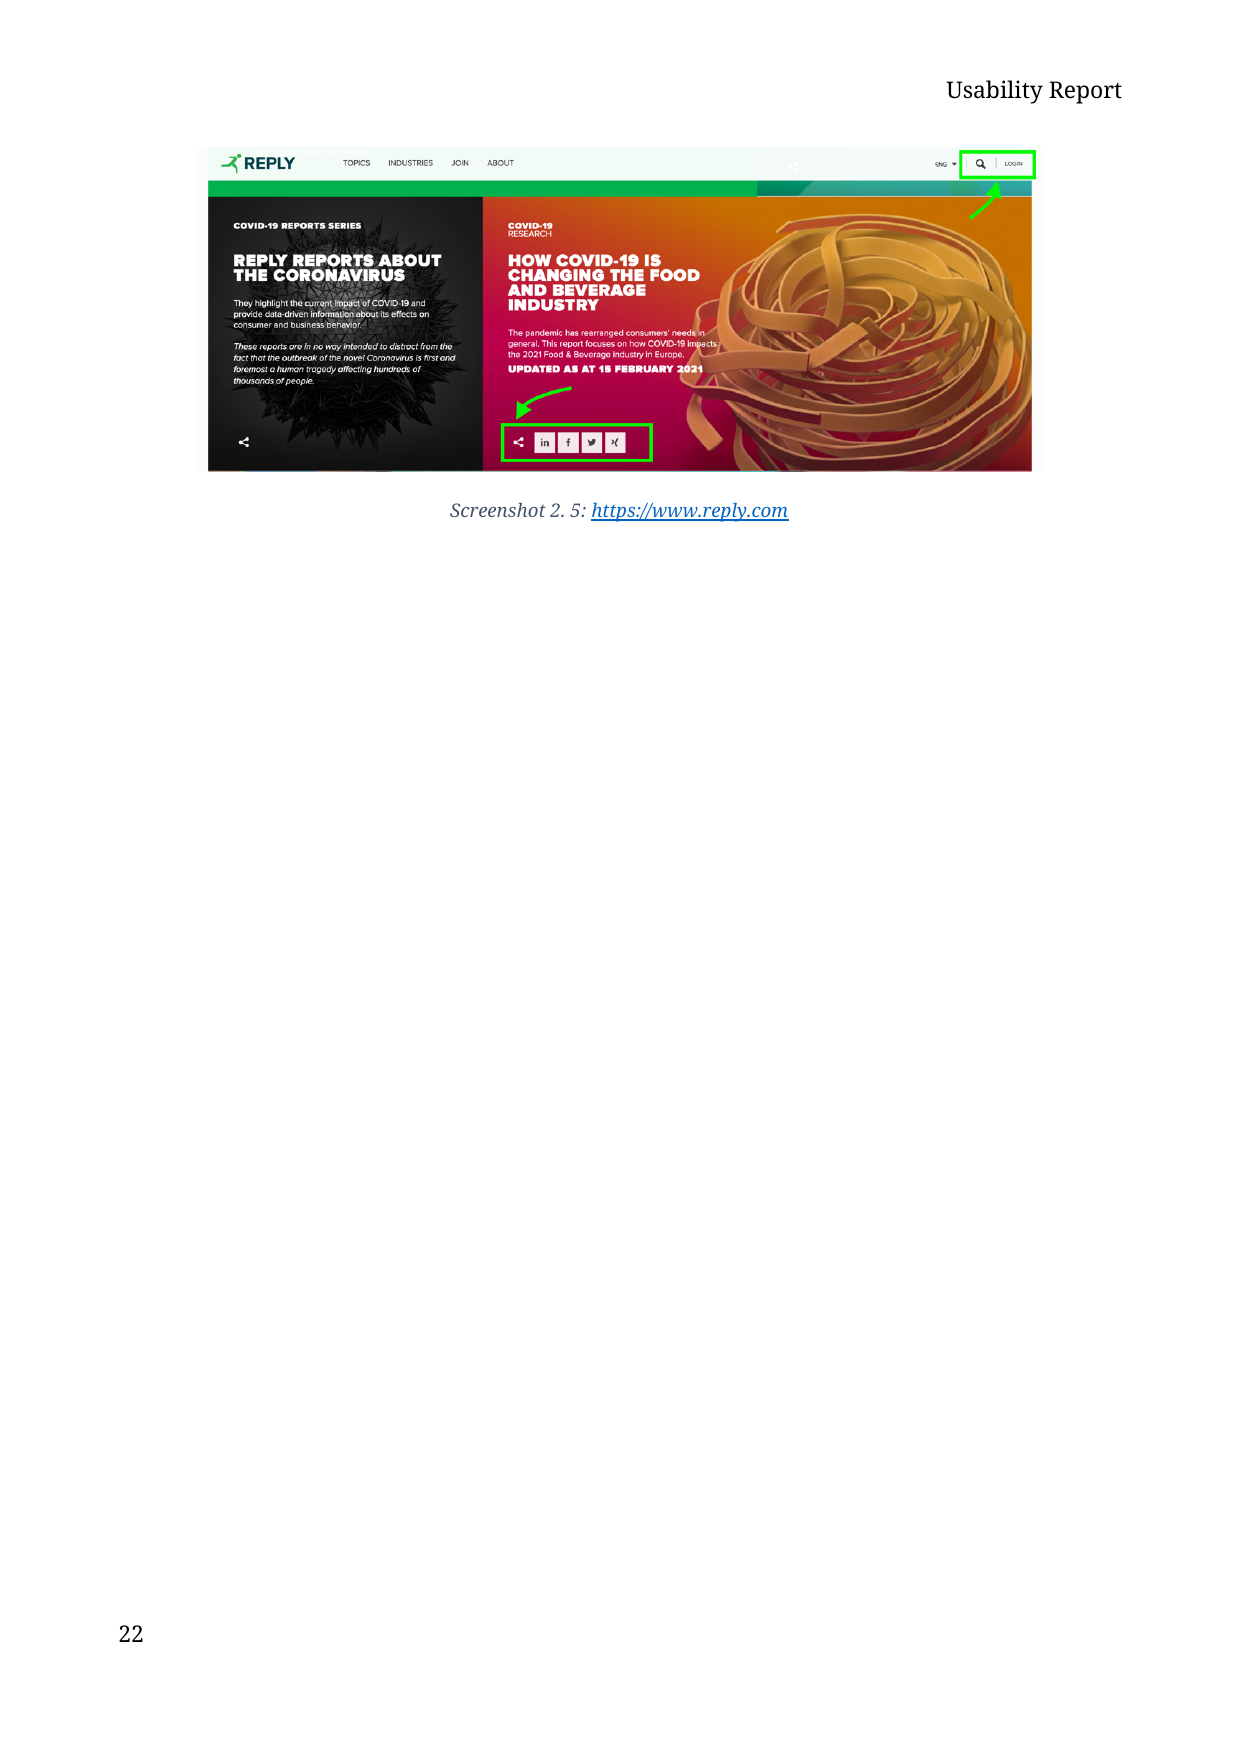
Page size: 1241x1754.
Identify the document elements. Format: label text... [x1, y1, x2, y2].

picture [198, 147, 1043, 472]
text Screenshot 2. 5: https://www.reply.com [118, 497, 1122, 523]
